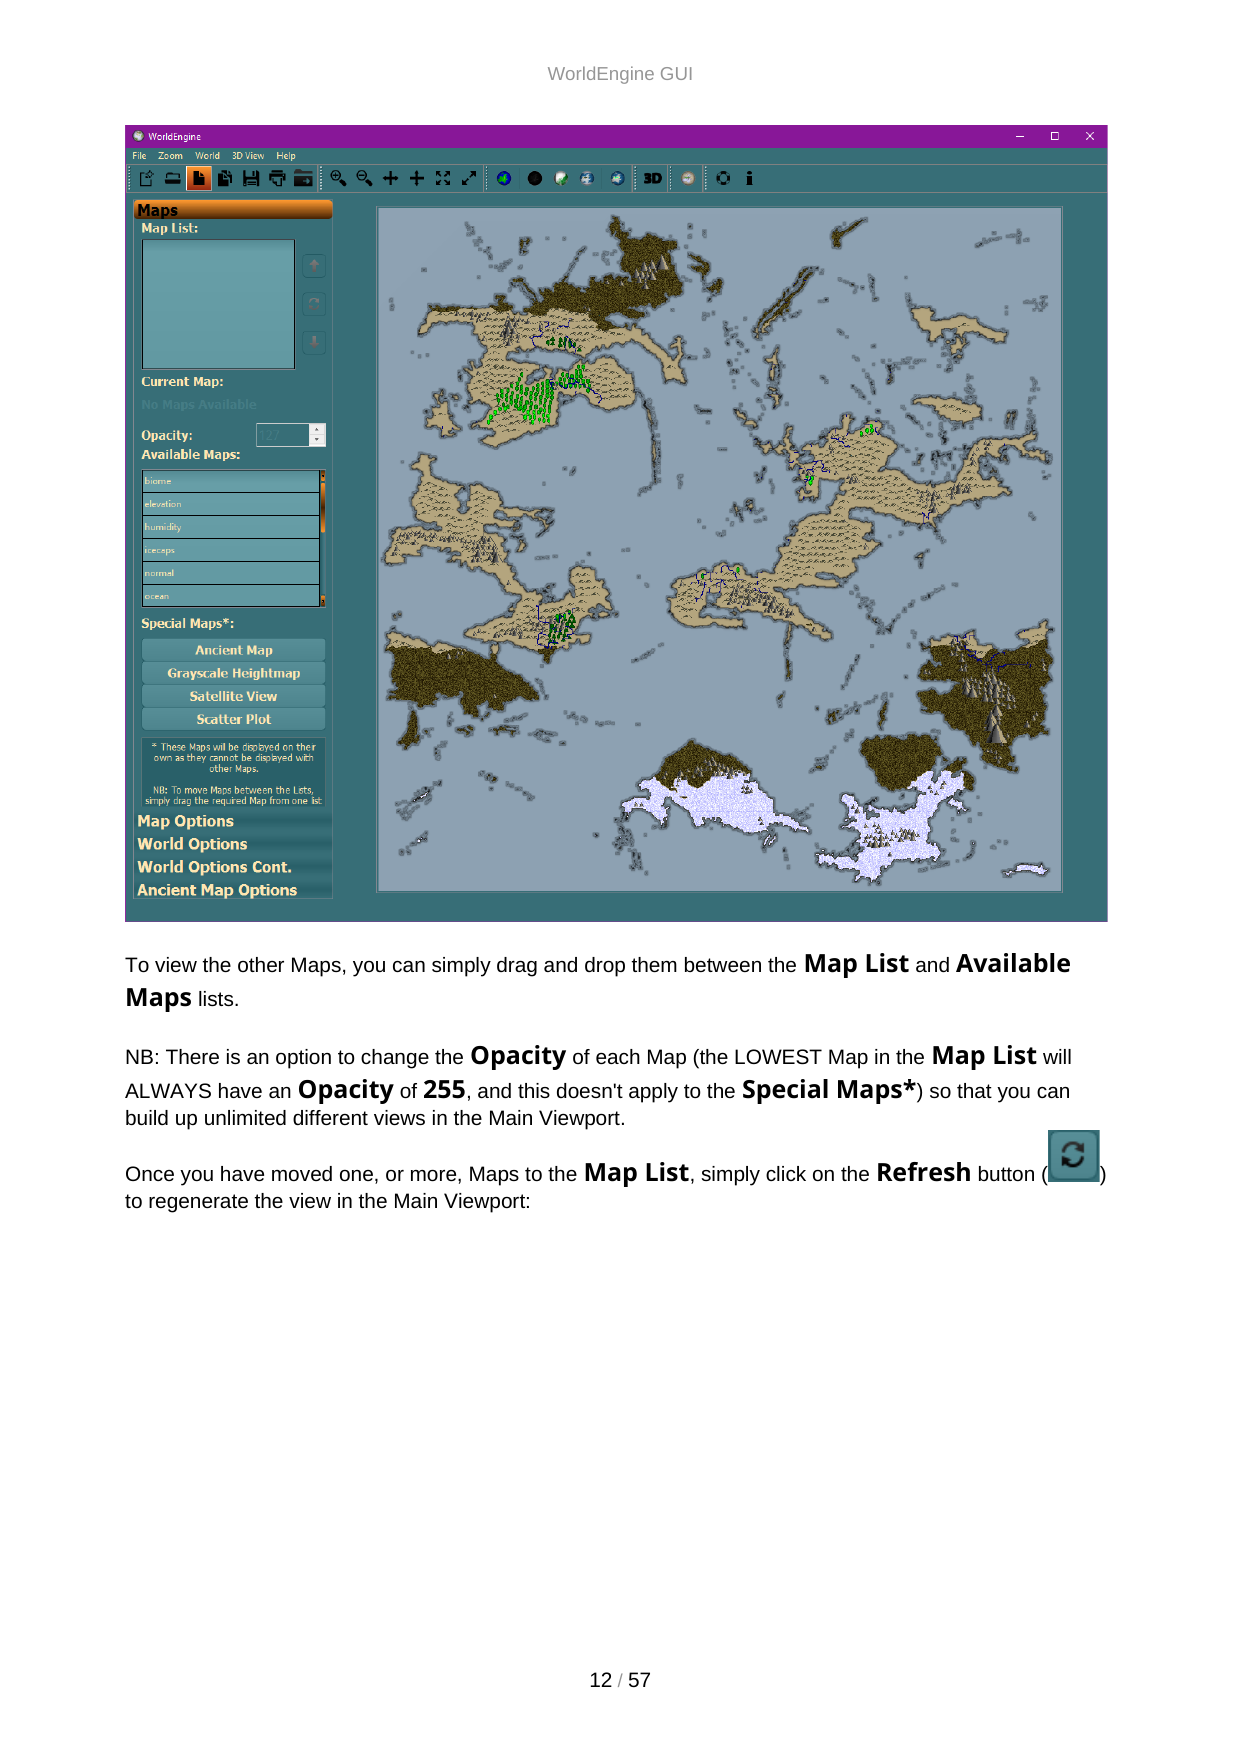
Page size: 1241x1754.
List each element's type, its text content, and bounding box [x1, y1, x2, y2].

picture [1048, 1130, 1100, 1182]
picture [125, 125, 1108, 922]
text To view the other Maps, you can simply drag and drop them between the Map List and Available Maps lists. [125, 946, 1115, 1014]
text NB: There is an option to change the Opacity of each Map (the LOWEST Map in the Map List will ALWAYS have an Opacity of 255, and this doesn't apply to the Special Maps*) so that you can build up unlimited different views in the Main Viewport. [125, 1038, 1115, 1130]
text Once you have moved one, or more, Maps to the Map List, simply click on the Refresh button () to regenerate the view in the Main Viewport: [125, 1130, 1115, 1213]
